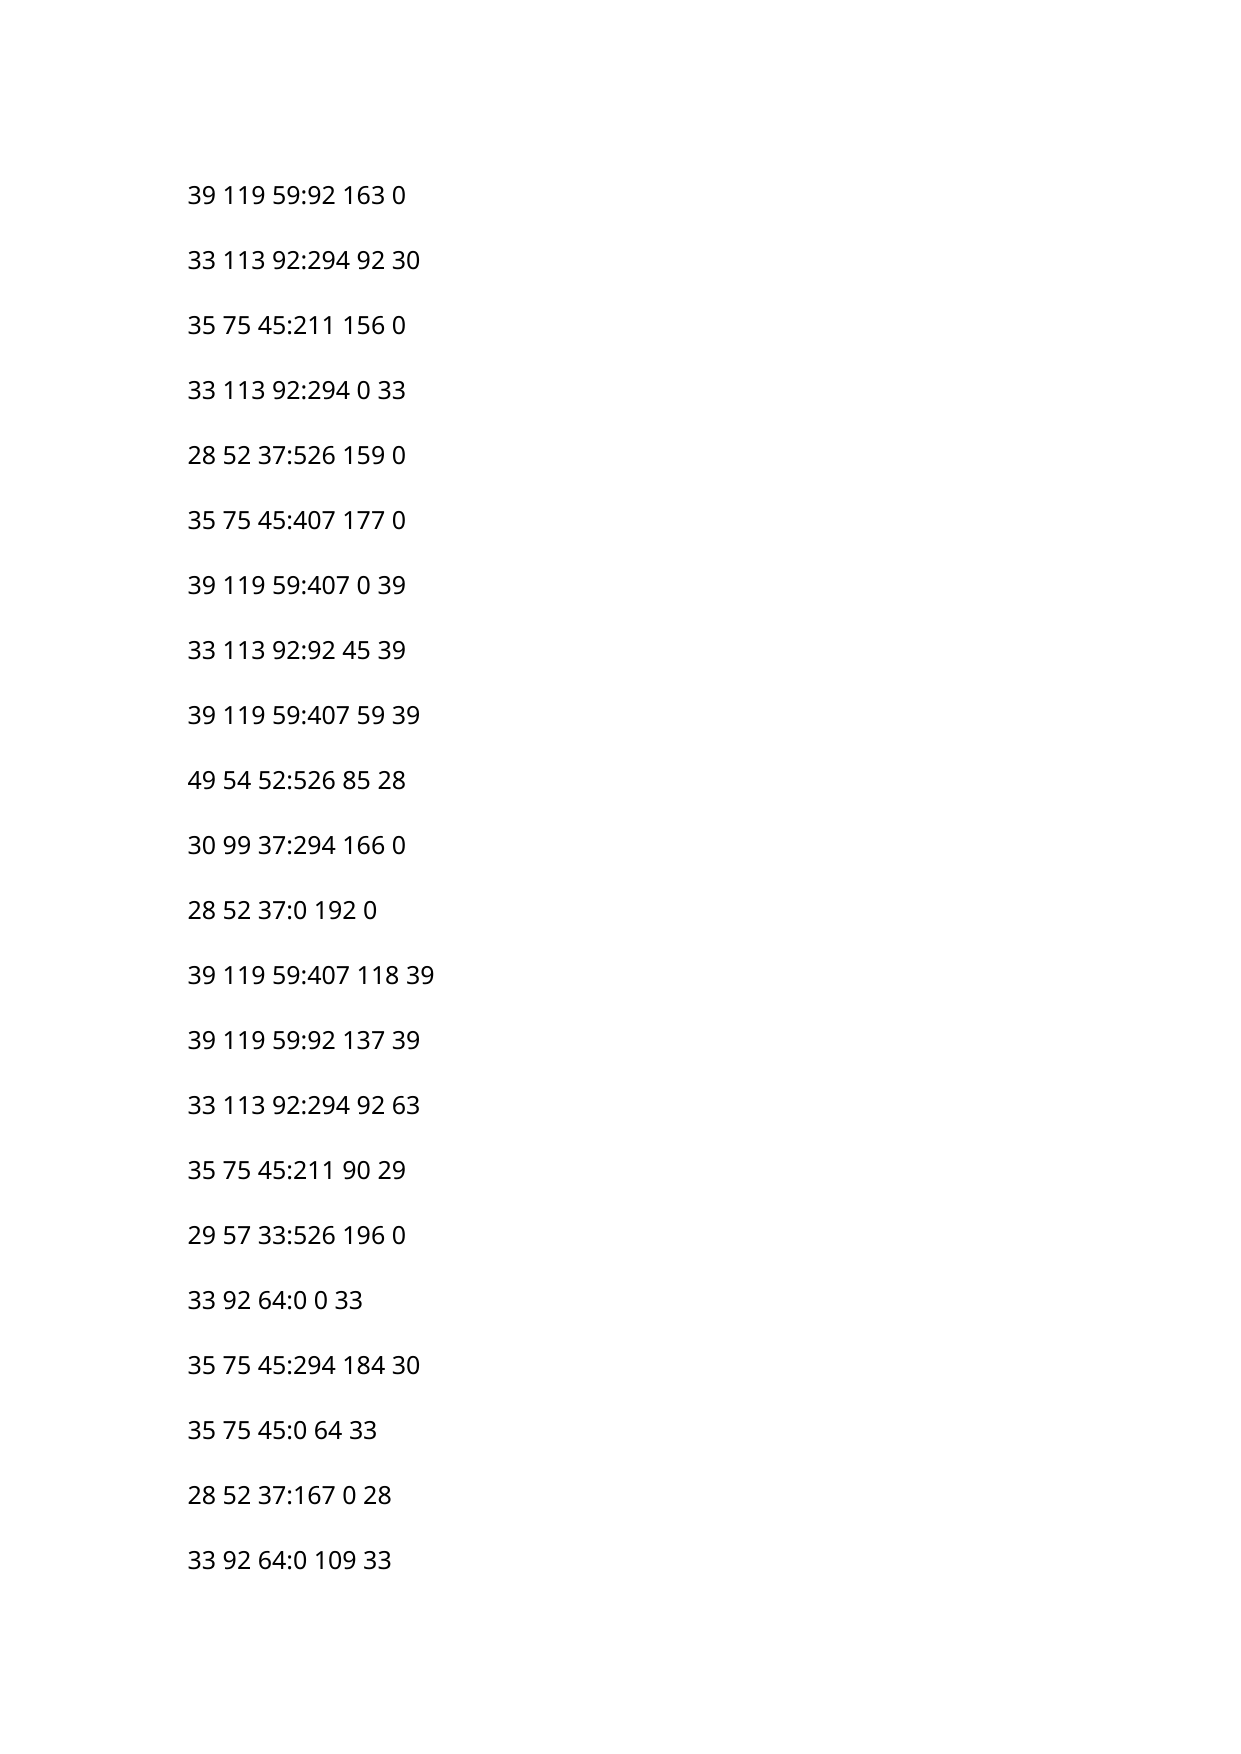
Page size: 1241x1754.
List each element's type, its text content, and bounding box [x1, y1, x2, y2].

text 28 52 37:167 0 28 [187, 1462, 1053, 1527]
text 33 92 64:0 0 33 [187, 1267, 1053, 1332]
text 33 113 92:92 45 39 [187, 617, 1053, 682]
text 35 75 45:294 184 30 [187, 1332, 1053, 1397]
text 39 119 59:92 163 0 [187, 162, 1053, 227]
text 35 75 45:211 90 29 [187, 1137, 1053, 1202]
text 39 119 59:92 137 39 [187, 1007, 1053, 1072]
text 39 119 59:407 118 39 [187, 942, 1053, 1007]
text 28 52 37:0 192 0 [187, 877, 1053, 942]
text 33 113 92:294 92 63 [187, 1072, 1053, 1137]
text 33 113 92:294 92 30 [187, 227, 1053, 292]
text 35 75 45:211 156 0 [187, 292, 1053, 357]
text 33 92 64:0 109 33 [187, 1527, 1053, 1592]
text 49 54 52:526 85 28 [187, 747, 1053, 812]
text 39 119 59:407 0 39 [187, 552, 1053, 617]
text 29 57 33:526 196 0 [187, 1202, 1053, 1267]
text 35 75 45:0 64 33 [187, 1397, 1053, 1462]
text 28 52 37:526 159 0 [187, 422, 1053, 487]
text 30 99 37:294 166 0 [187, 812, 1053, 877]
text 39 119 59:407 59 39 [187, 682, 1053, 747]
text 33 113 92:294 0 33 [187, 357, 1053, 422]
text 35 75 45:407 177 0 [187, 487, 1053, 552]
